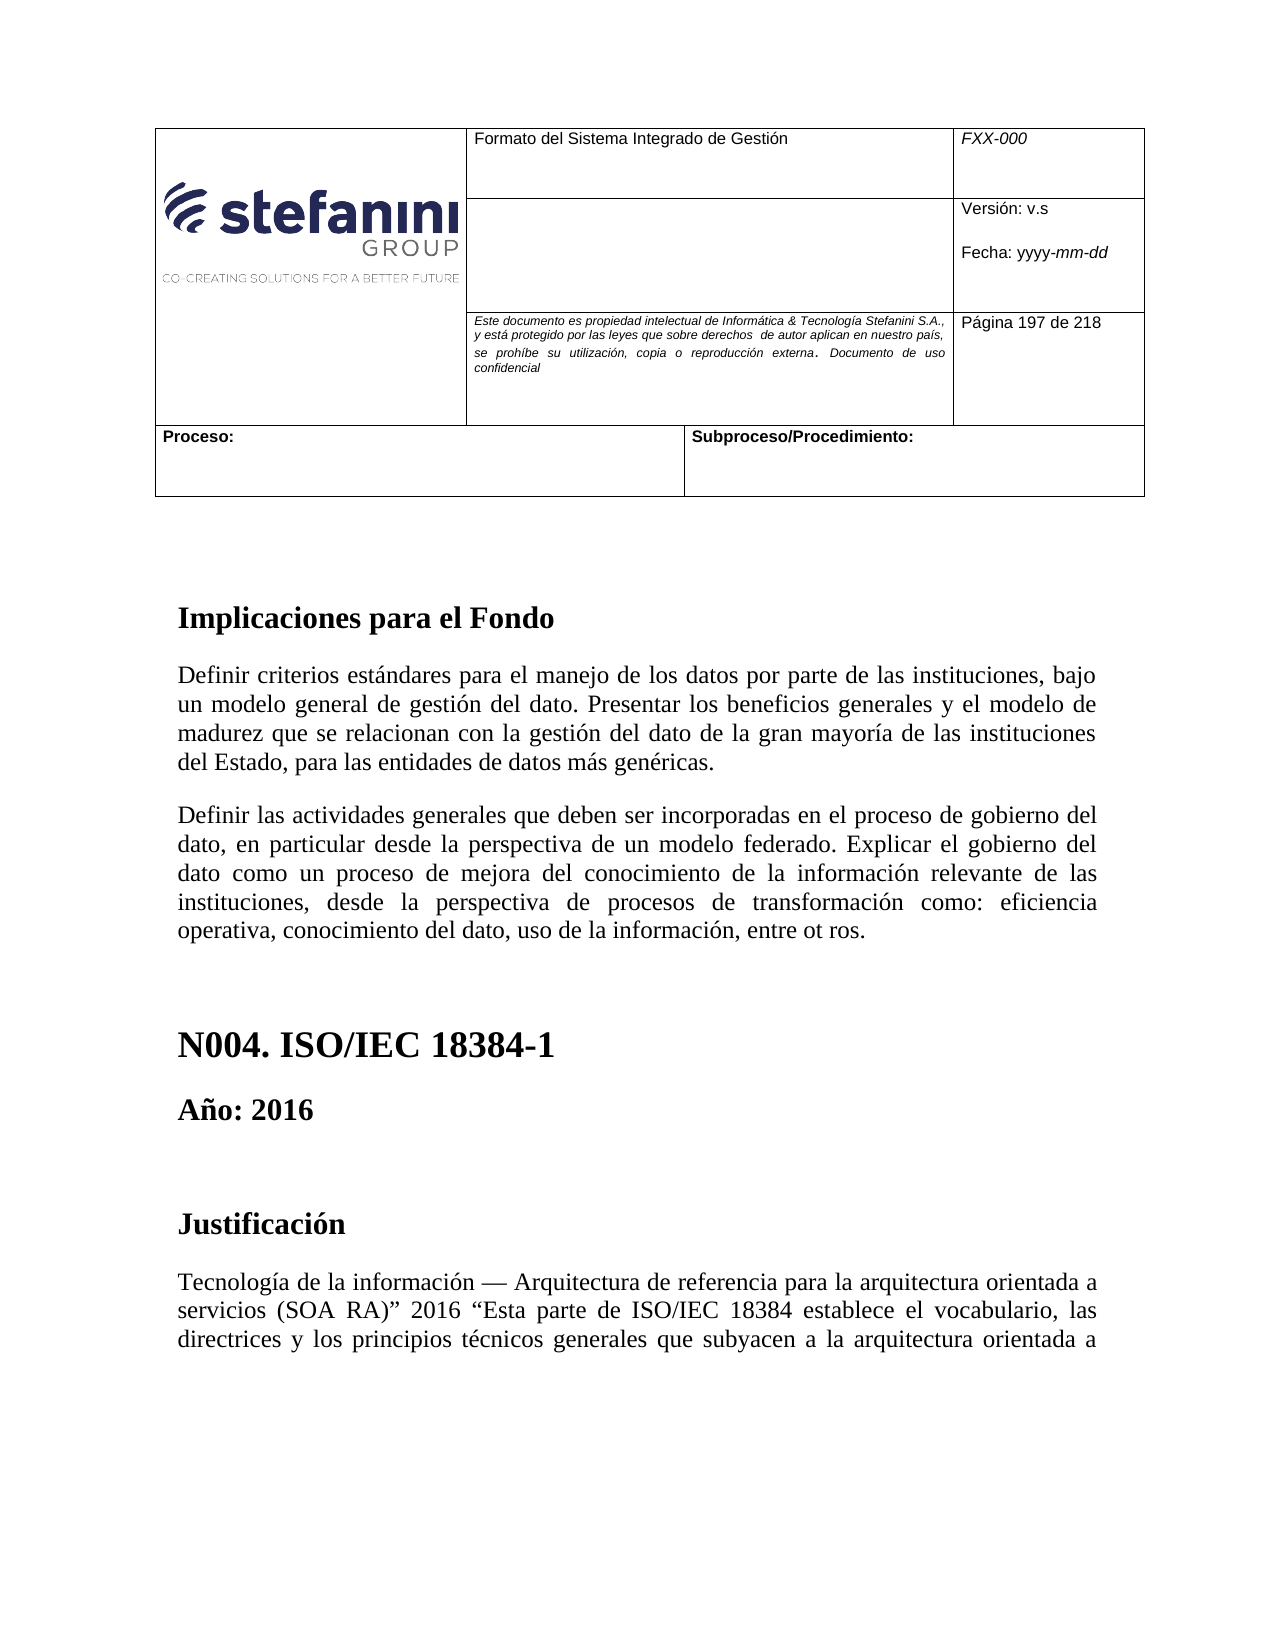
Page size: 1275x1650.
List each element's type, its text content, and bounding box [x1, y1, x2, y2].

subtitle N004. ISO/IEC 18384-1 [177, 1023, 1098, 1066]
text Definir criterios estándares para el manejo de los datos por parte de las instituciones, bajo un modelo general de gestión del dato. Presentar los beneficios generales y el modelo de madurez que se relacionan con la gestión del dato de la gran mayoría de las instituciones del Estado, para las entidades de datos más genéricas. [177, 660, 1098, 775]
picture [162, 182, 460, 286]
text Tecnología de la información — Arquitectura de referencia para la arquitectura orientada a servicios (SOA RA)” 2016 “Esta parte de ISO/IEC 18384 establece el vocabulario, las directrices y los principios técnicos generales que subyacen a la arquitectura orientada a servicios (SOA), incluidos los principios relacionados con el diseño funcional, el rendimiento, el desarrollo, la implementación y la gestión. [177, 1267, 1098, 1353]
subtitle Año: 2016 [177, 1091, 1098, 1127]
subtitle Implicaciones para el Fondo [177, 599, 1098, 635]
text Definir las actividades generales que deben ser incorporadas en el proceso de gobierno del dato, en particular desde la perspectiva de un modelo federado. Explicar el gobierno del dato como un proceso de mejora del conocimiento de la información relevante de las instituciones, desde la perspectiva de procesos de transformación como: eficiencia operativa, conocimiento del dato, uso de la información, entre ot ros. [177, 800, 1098, 944]
subtitle Justificación [177, 1206, 1098, 1242]
